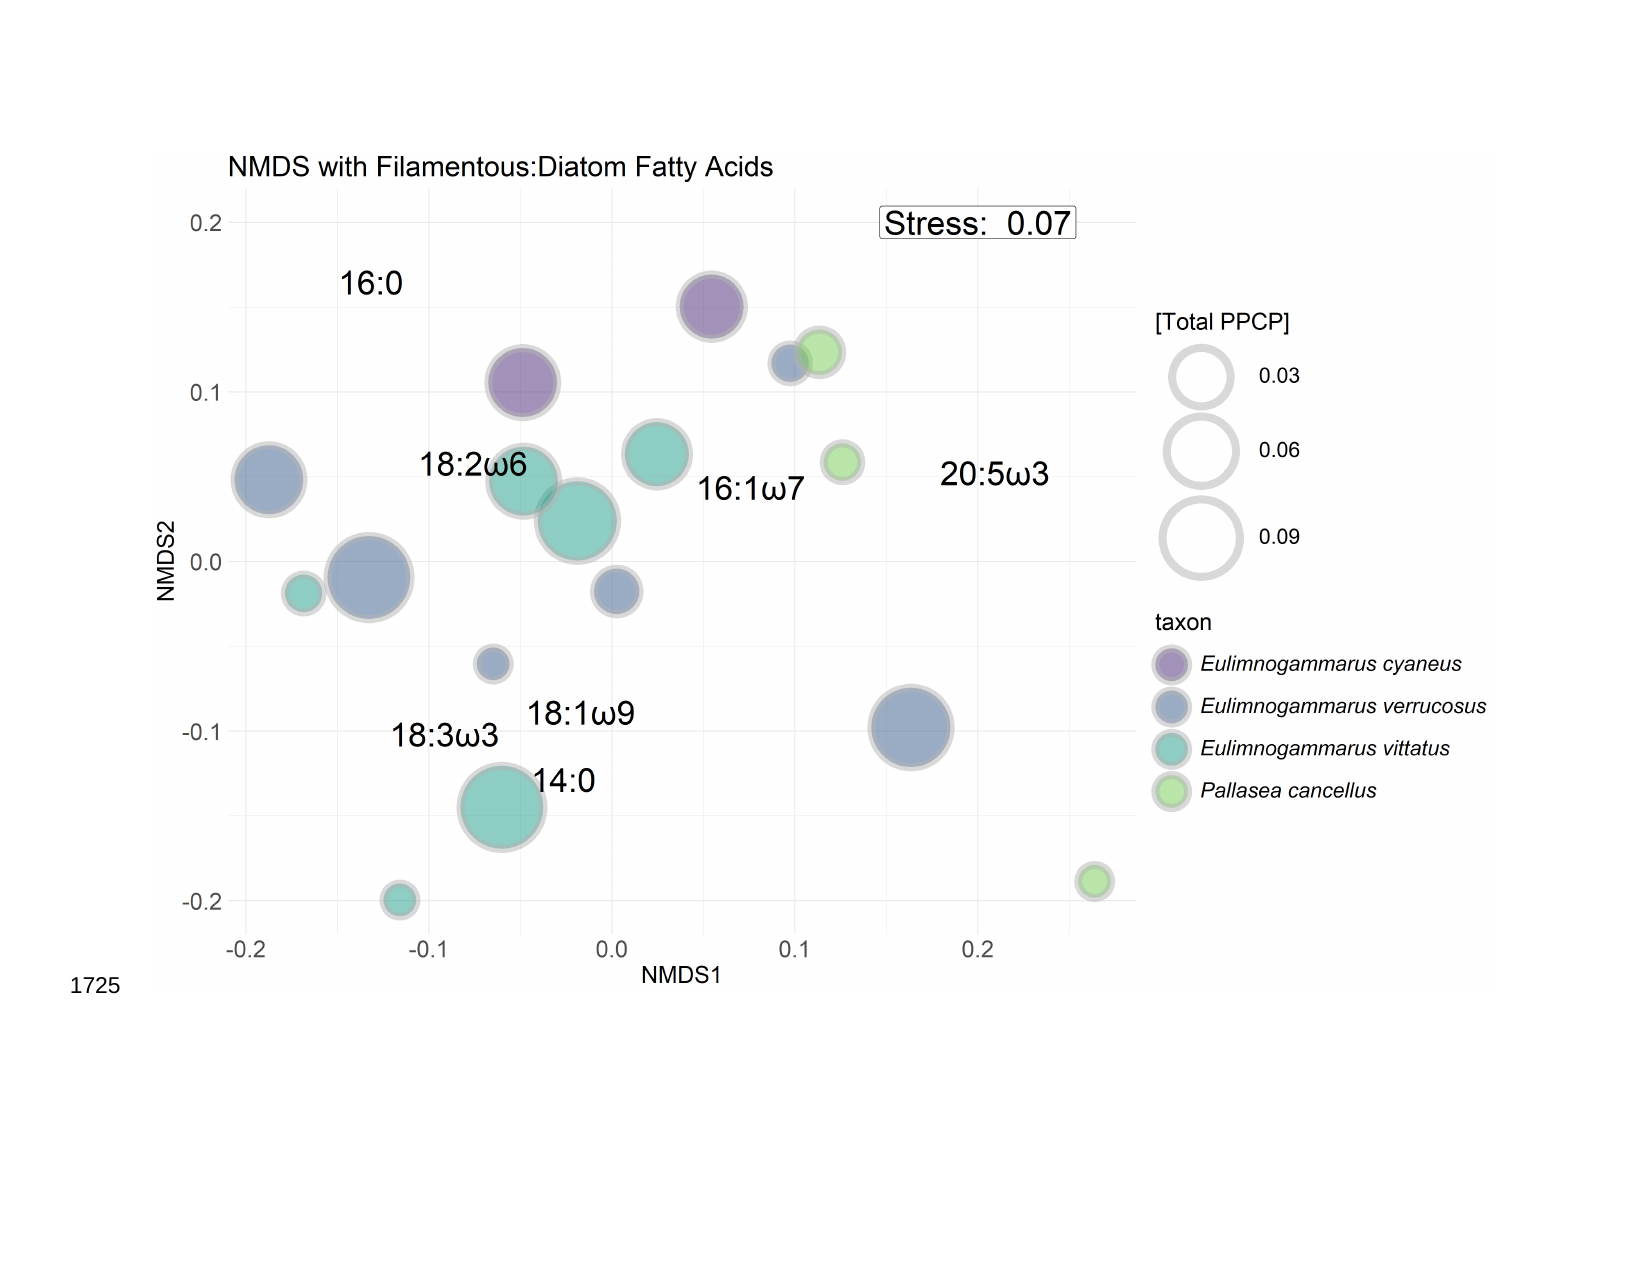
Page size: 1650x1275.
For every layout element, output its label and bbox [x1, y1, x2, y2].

picture [150, 150, 1499, 994]
